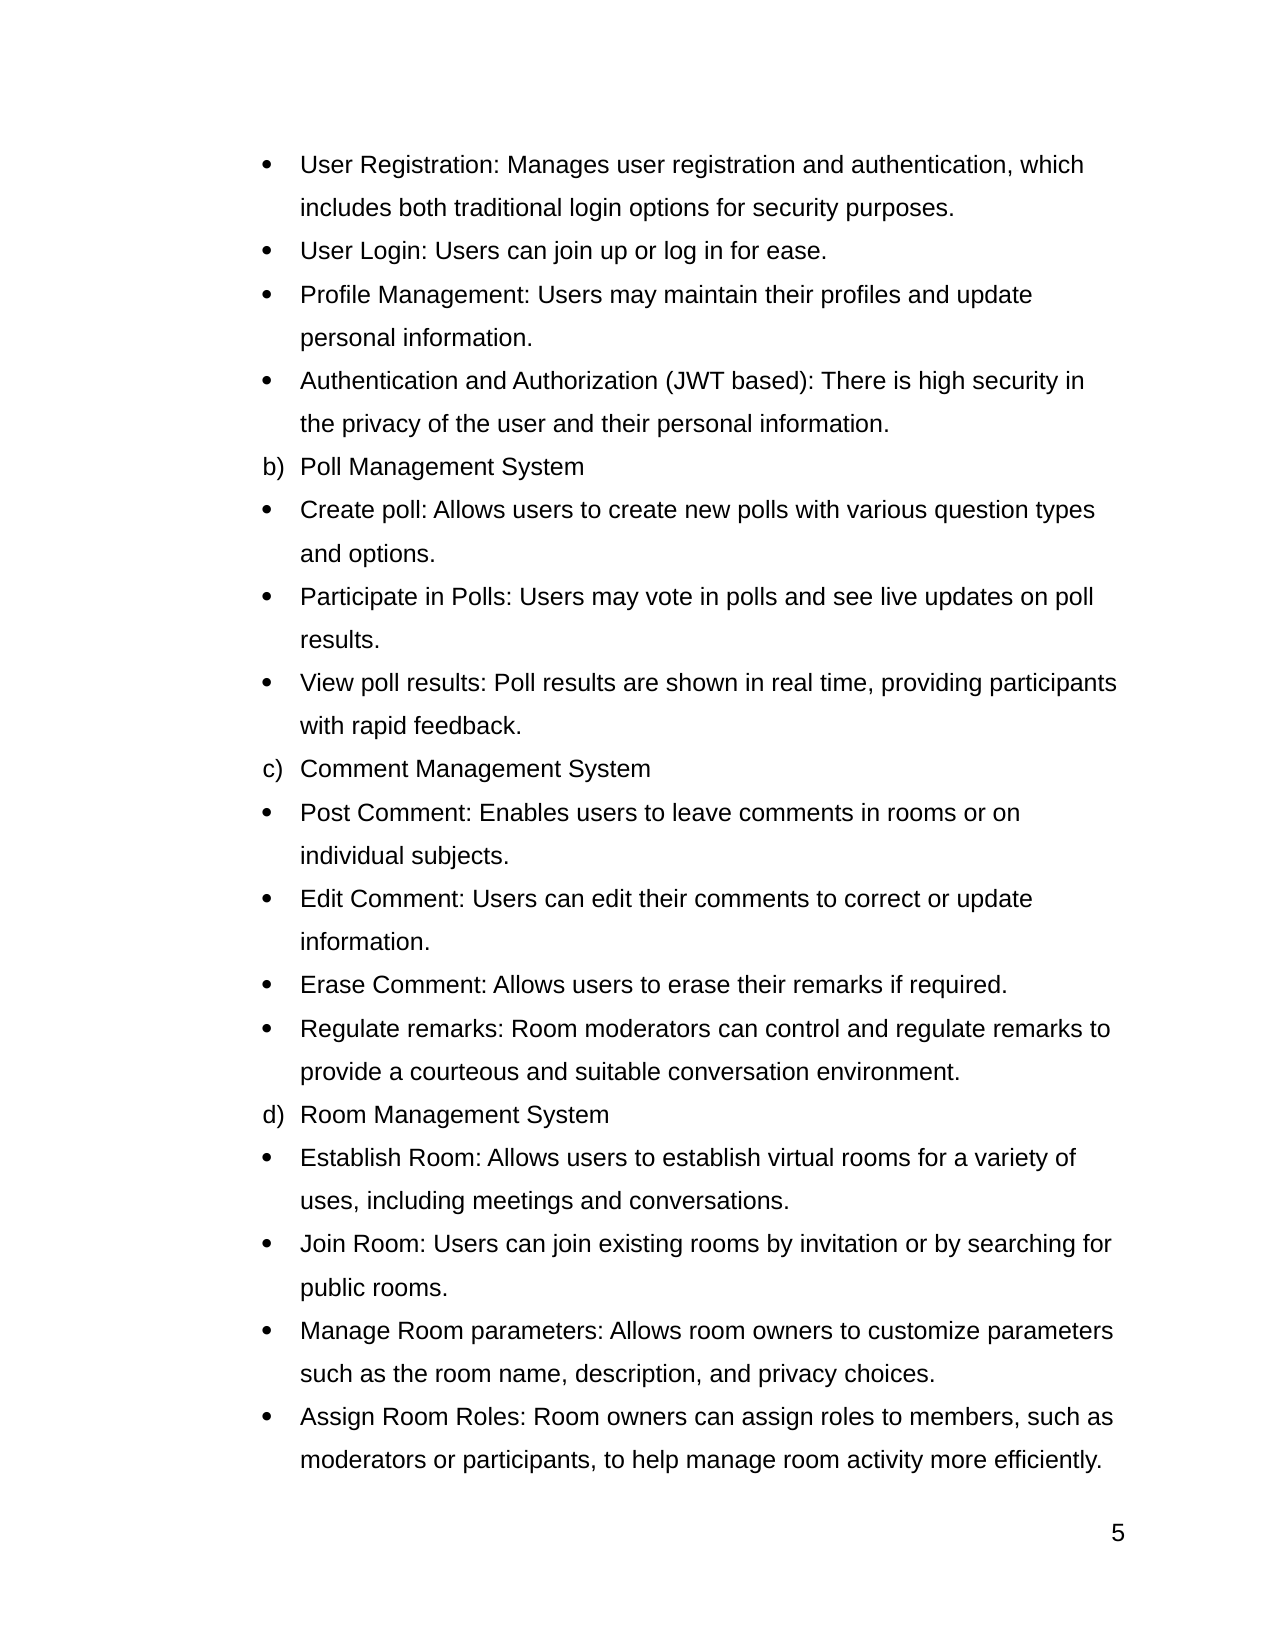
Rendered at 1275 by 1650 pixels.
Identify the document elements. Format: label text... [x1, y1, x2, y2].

list Regulate remarks: Room moderators can control and regulate remarks to provide a courteous and suitable conversation environment. [262, 1013, 1125, 1086]
list Erase Comment: Allows users to erase their remarks if required. [262, 970, 1125, 999]
list Post Comment: Enables users to leave comments in rooms or on individual subjects. [262, 798, 1125, 869]
list Create poll: Allows users to create new polls with various question types and options. [262, 495, 1125, 567]
list Poll Management System [262, 452, 1125, 481]
list Profile Management: Users may maintain their profiles and update personal information. [262, 279, 1125, 352]
list Manage Room parameters: Allows room owners to customize parameters such as the room name, description, and privacy choices. [262, 1316, 1125, 1388]
list Room Management System [262, 1100, 1125, 1129]
list View poll results: Poll results are shown in real time, providing participants with rapid feedback. [262, 668, 1125, 740]
list Authentication and Authorization (JWT based): There is high security in the privacy of the user and their personal information. [262, 366, 1125, 438]
list Edit Comment: Users can edit their comments to correct or update information. [262, 884, 1125, 956]
list Comment Management System [262, 754, 1125, 783]
list User Login: Users can join up or log in for ease. [262, 236, 1125, 265]
list Join Room: Users can join existing rooms by invitation or by searching for public rooms. [262, 1229, 1125, 1301]
list Establish Room: Allows users to establish virtual rooms for a variety of uses, including meetings and conversations. [262, 1143, 1125, 1215]
list Assign Room Roles: Room owners can assign roles to members, such as moderators or participants, to help manage room activity more efficiently. [262, 1402, 1125, 1474]
list User Registration: Manages user registration and authentication, which includes both traditional login options for security purposes. [262, 150, 1125, 222]
list Participate in Polls: Users may vote in polls and see live updates on poll results. [262, 582, 1125, 654]
